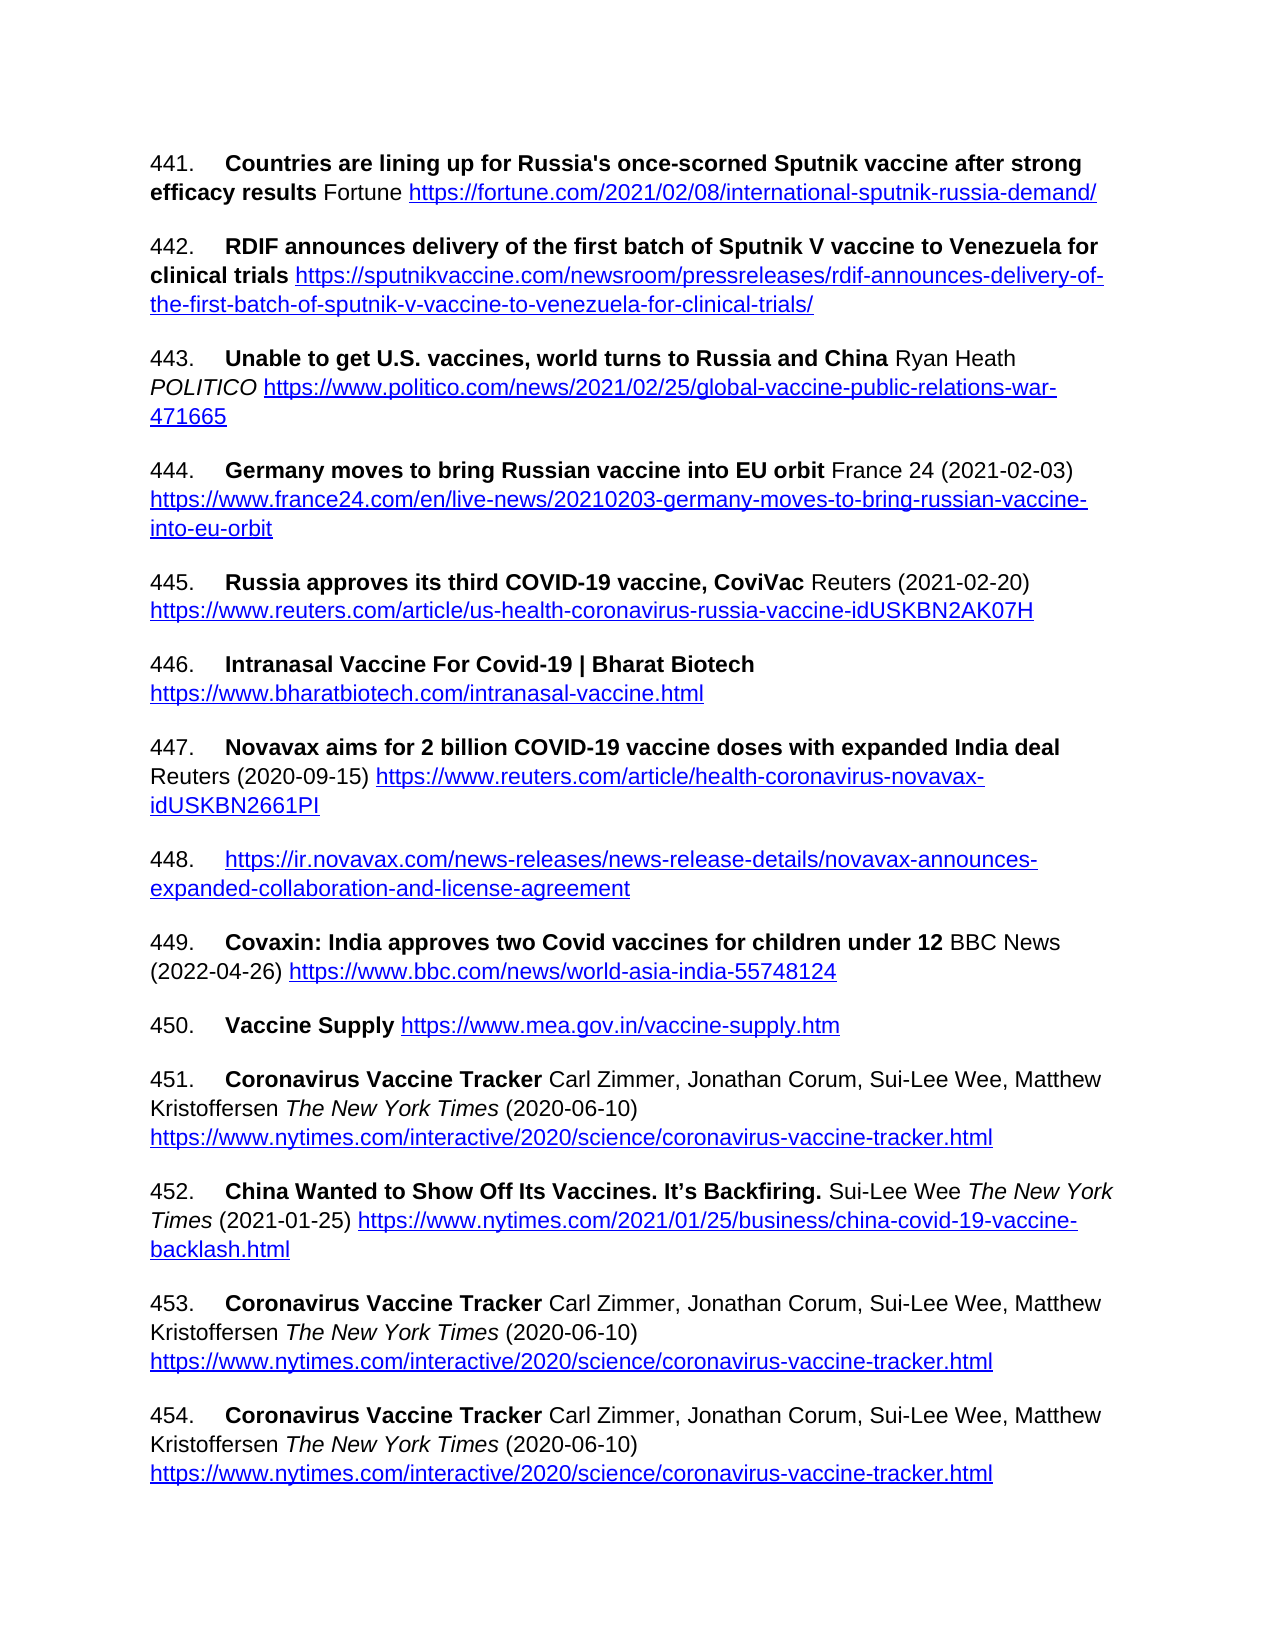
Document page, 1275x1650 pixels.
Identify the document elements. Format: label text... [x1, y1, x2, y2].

text 452. China Wanted to Show Off Its Vaccines. It’s Backfiring. Sui-Lee Wee The New York Times (2021-01-25) https://www.nytimes.com/2021/01/25/business/china-covid-19-vaccine-backlash.html [150, 1178, 1125, 1262]
text 449. Covaxin: India approves two Covid vaccines for children under 12 BBC News (2022-04-26) https://www.bbc.com/news/world-asia-india-55748124 [150, 929, 1125, 984]
text 446. Intranasal Vaccine For Covid-19 | Bharat Biotech https://www.bharatbiotech.com/intranasal-vaccine.html [150, 651, 1125, 707]
text 448. https://ir.novavax.com/news-releases/news-release-details/novavax-announces-expanded-collaboration-and-license-agreement [150, 846, 1125, 902]
text 447. Novavax aims for 2 billion COVID-19 vaccine doses with expanded India deal Reuters (2020-09-15) https://www.reuters.com/article/health-coronavirus-novavax-idUSKBN2661PI [150, 734, 1125, 819]
text 441. Countries are lining up for Russia's once-scorned Sputnik vaccine after strong efficacy results Fortune https://fortune.com/2021/02/08/international-sputnik-russia-demand/ [150, 150, 1125, 205]
text 450. Vaccine Supply https://www.mea.gov.in/vaccine-supply.htm [150, 1012, 1125, 1038]
text 454. Coronavirus Vaccine Tracker Carl Zimmer, Jonathan Corum, Sui-Lee Wee, Matthew Kristoffersen The New York Times (2020-06-10) https://www.nytimes.com/interactive/2020/science/coronavirus-vaccine-tracker.html [150, 1402, 1125, 1486]
text 453. Coronavirus Vaccine Tracker Carl Zimmer, Jonathan Corum, Sui-Lee Wee, Matthew Kristoffersen The New York Times (2020-06-10) https://www.nytimes.com/interactive/2020/science/coronavirus-vaccine-tracker.html [150, 1290, 1125, 1374]
text 445. Russia approves its third COVID-19 vaccine, CoviVac Reuters (2021-02-20) https://www.reuters.com/article/us-health-coronavirus-russia-vaccine-idUSKBN2AK07H [150, 568, 1125, 624]
text 451. Coronavirus Vaccine Tracker Carl Zimmer, Jonathan Corum, Sui-Lee Wee, Matthew Kristoffersen The New York Times (2020-06-10) https://www.nytimes.com/interactive/2020/science/coronavirus-vaccine-tracker.html [150, 1066, 1125, 1150]
text 443. Unable to get U.S. vaccines, world turns to Russia and China Ryan Heath POLITICO https://www.politico.com/news/2021/02/25/global-vaccine-public-relations-war-471665 [150, 345, 1125, 429]
text 442. RDIF announces delivery of the first batch of Sputnik V vaccine to Venezuela for clinical trials https://sputnikvaccine.com/newsroom/pressreleases/rdif-announces-delivery-of-the-first-batch-of-sputnik-v-vaccine-to-venezuela-for-clinical-trials/ [150, 233, 1125, 317]
text 444. Germany moves to bring Russian vaccine into EU orbit France 24 (2021-02-03) https://www.france24.com/en/live-news/20210203-germany-moves-to-bring-russian-vaccine-into-eu-orbit [150, 457, 1125, 541]
